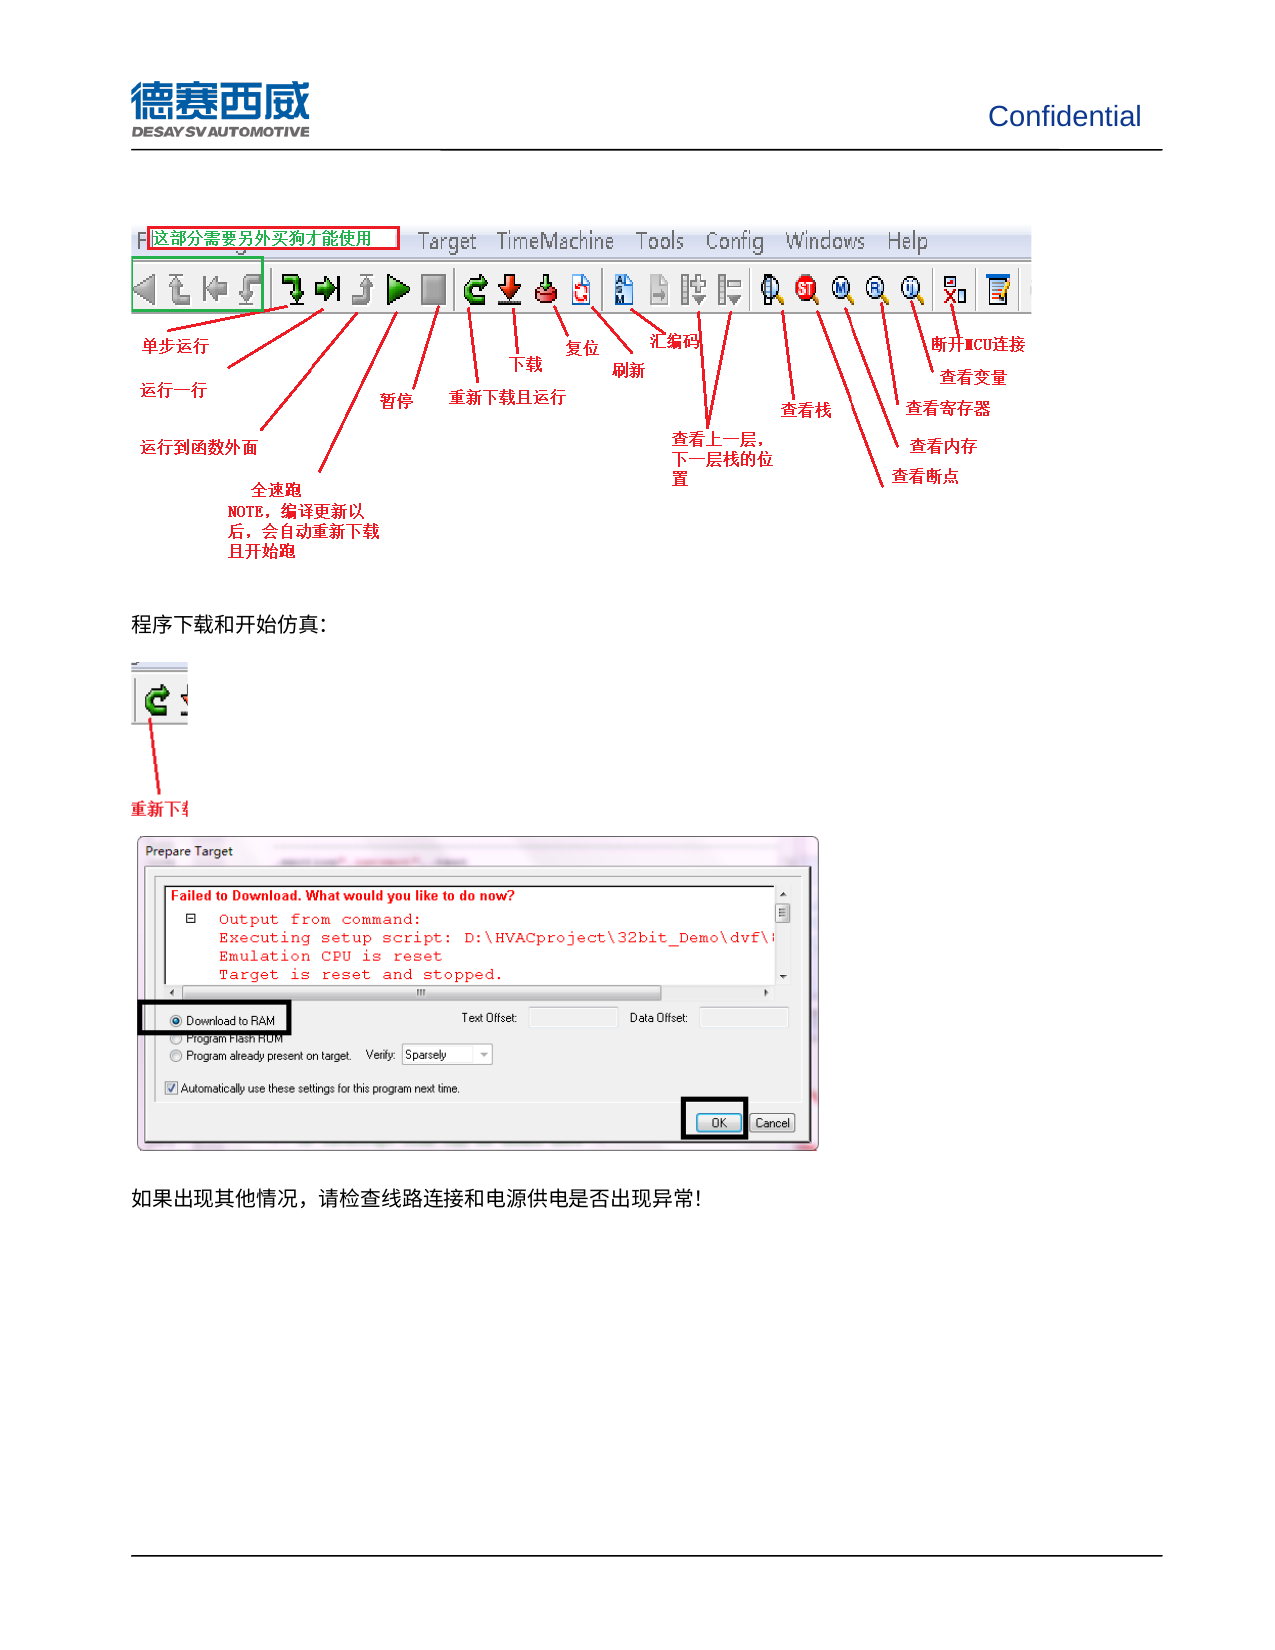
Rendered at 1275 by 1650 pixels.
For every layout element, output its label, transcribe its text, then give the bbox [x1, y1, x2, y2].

picture [131, 224, 1032, 561]
picture [131, 662, 827, 1158]
picture [131, 81, 310, 137]
text 如果出现其他情况，请检查线路连接和电源供电是否出现异常！ [131, 1182, 1162, 1212]
text 程序下载和开始仿真： [131, 608, 1162, 638]
